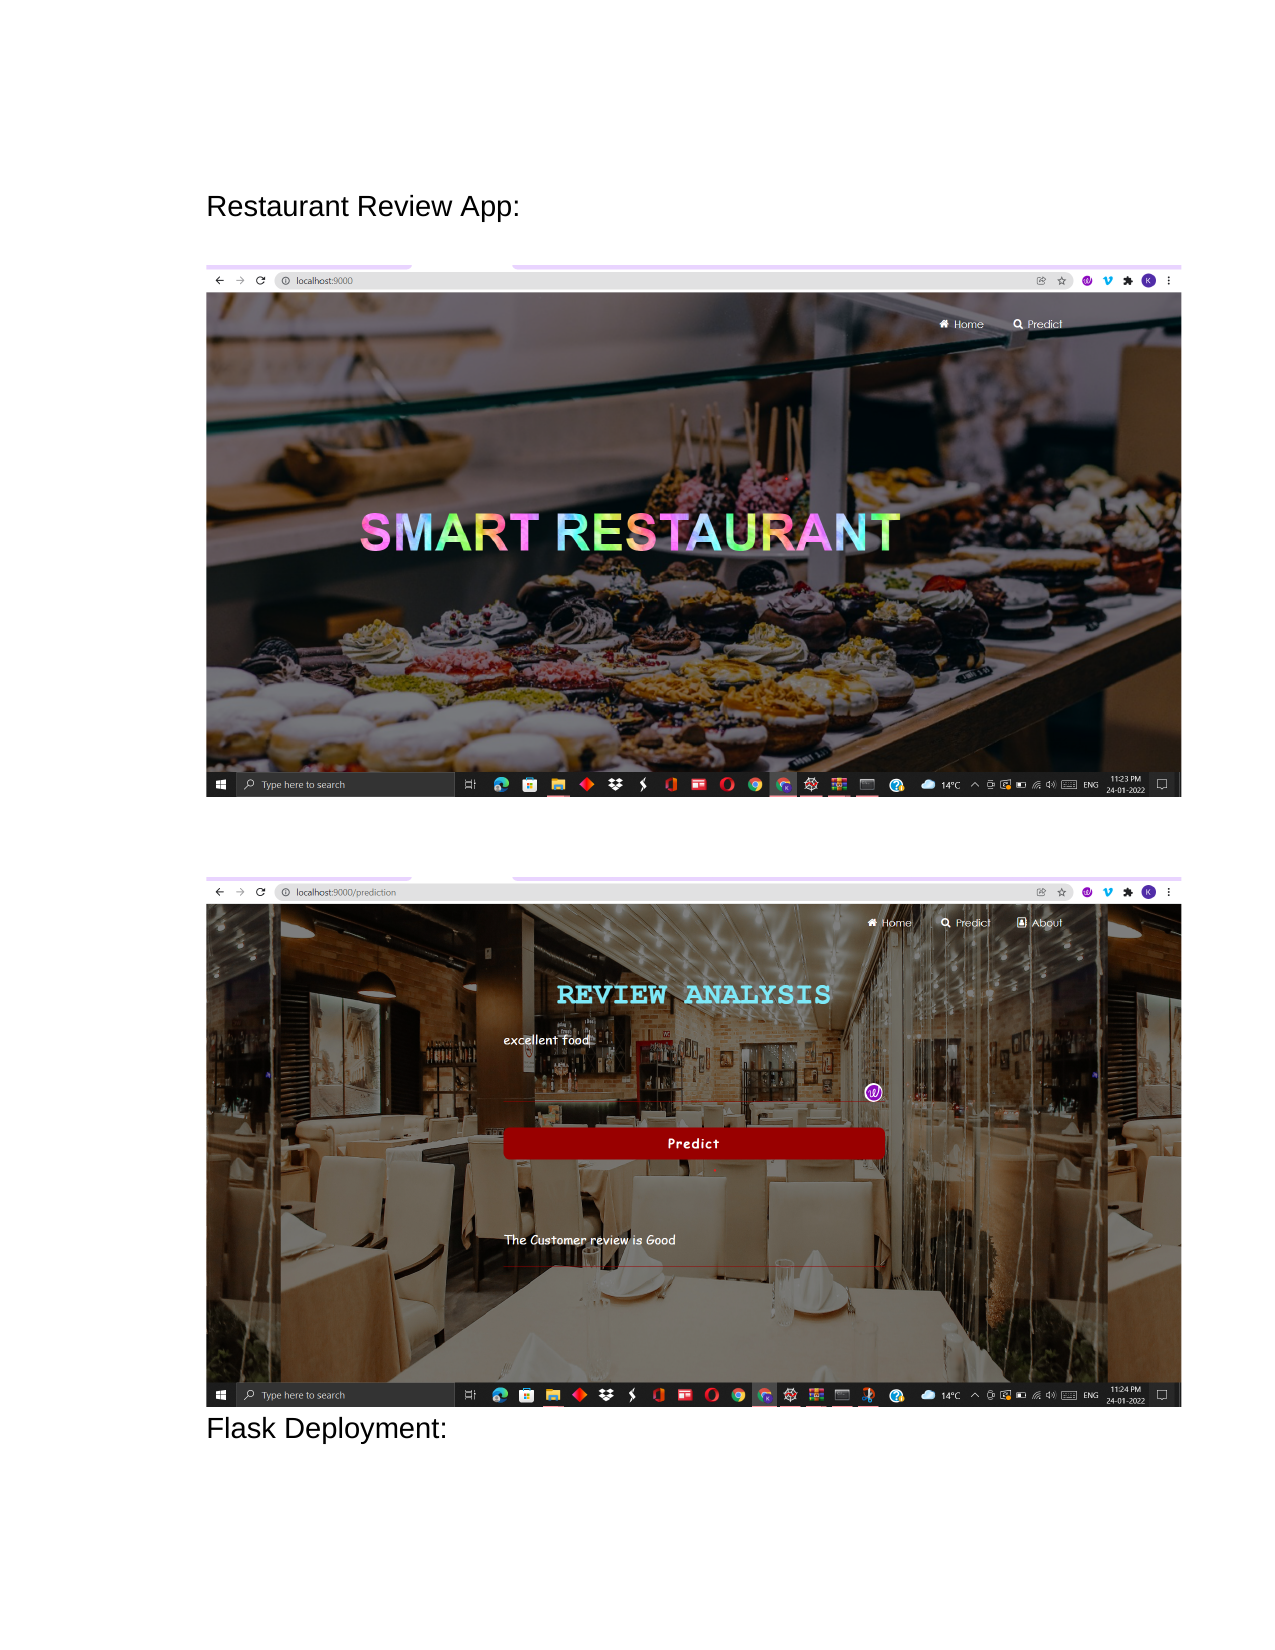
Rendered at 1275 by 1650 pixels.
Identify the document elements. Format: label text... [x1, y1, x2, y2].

text Flask Deployment: [206, 1411, 1125, 1444]
picture [206, 265, 1182, 797]
text Restaurant Review App: [206, 188, 1125, 222]
picture [206, 877, 1182, 1407]
